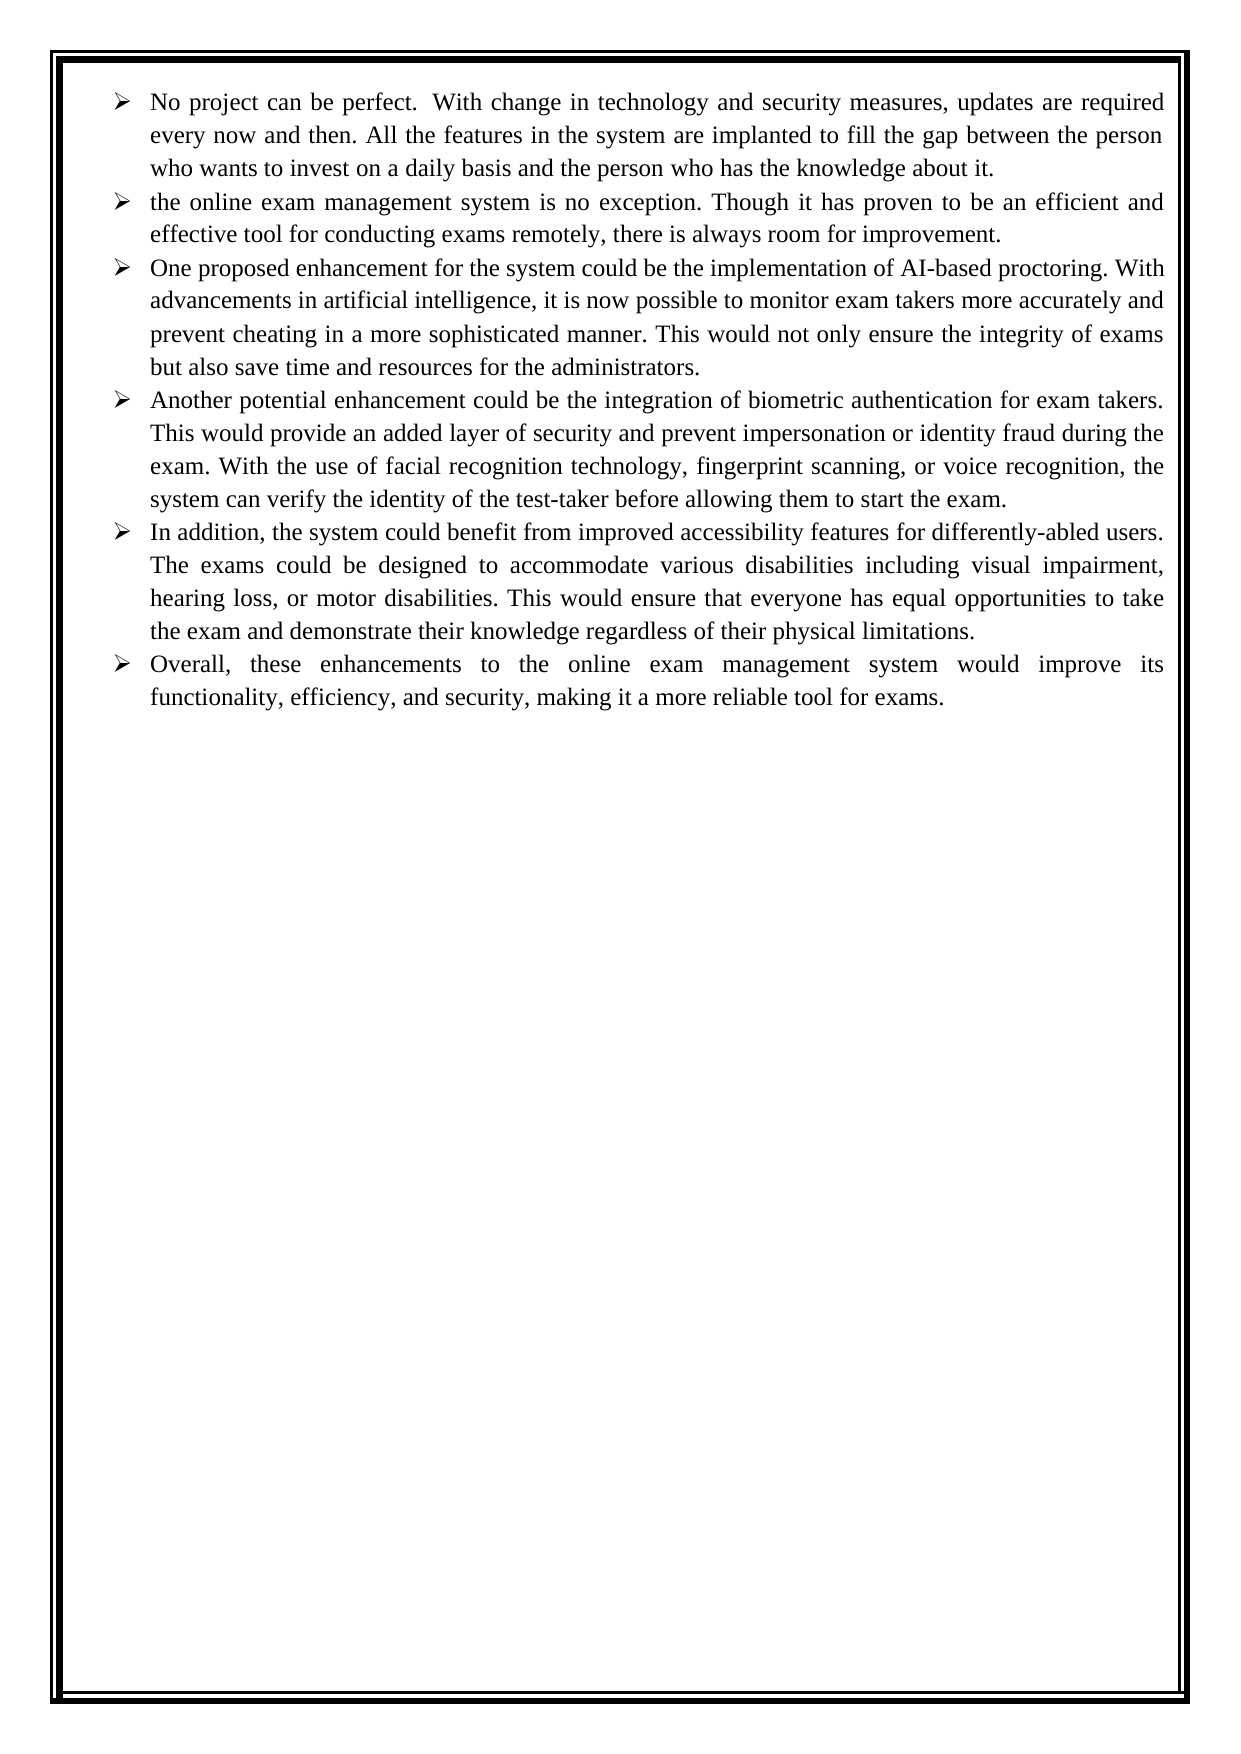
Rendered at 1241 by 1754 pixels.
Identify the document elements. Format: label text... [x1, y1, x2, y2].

list the online exam management system is no exception. Though it has proven to be an efficient and effective tool for conducting exams remotely, there is always room for improvement. [112, 187, 1165, 248]
list Overall, these enhancements to the online exam management system would improve its functionality, efficiency, and security, making it a more reliable tool for exams. [112, 649, 1165, 711]
list No project can be perfect. With change in technology and security measures, updates are required every now and then. All the features in the system are implanted to fill the gap between the person who wants to invest on a daily basis and the person who has the knowledge about it. [112, 87, 1165, 182]
list In addition, the system could benefit from improved accessibility features for differently-abled users. The exams could be designed to accommodate various disabilities including visual impairment, hearing loss, or motor disabilities. This would ensure that everyone has equal opportunities to take the exam and demonstrate their knowledge regardless of their physical limitations. [112, 517, 1165, 644]
list Another potential enhancement could be the integration of biometric authentication for exam takers. This would provide an added layer of security and prevent impersonation or identity fraud during the exam. With the use of facial recognition technology, fingerprint scanning, or voice recognition, the system can verify the identity of the test-taker before allowing them to start the exam. [112, 385, 1165, 512]
list One proposed enhancement for the system could be the implementation of AI-based proctoring. With advancements in artificial intelligence, it is now possible to monitor exam takers more accurately and prevent cheating in a more sophisticated manner. This would not only ensure the integrity of exams but also save time and resources for the administrators. [112, 253, 1165, 380]
